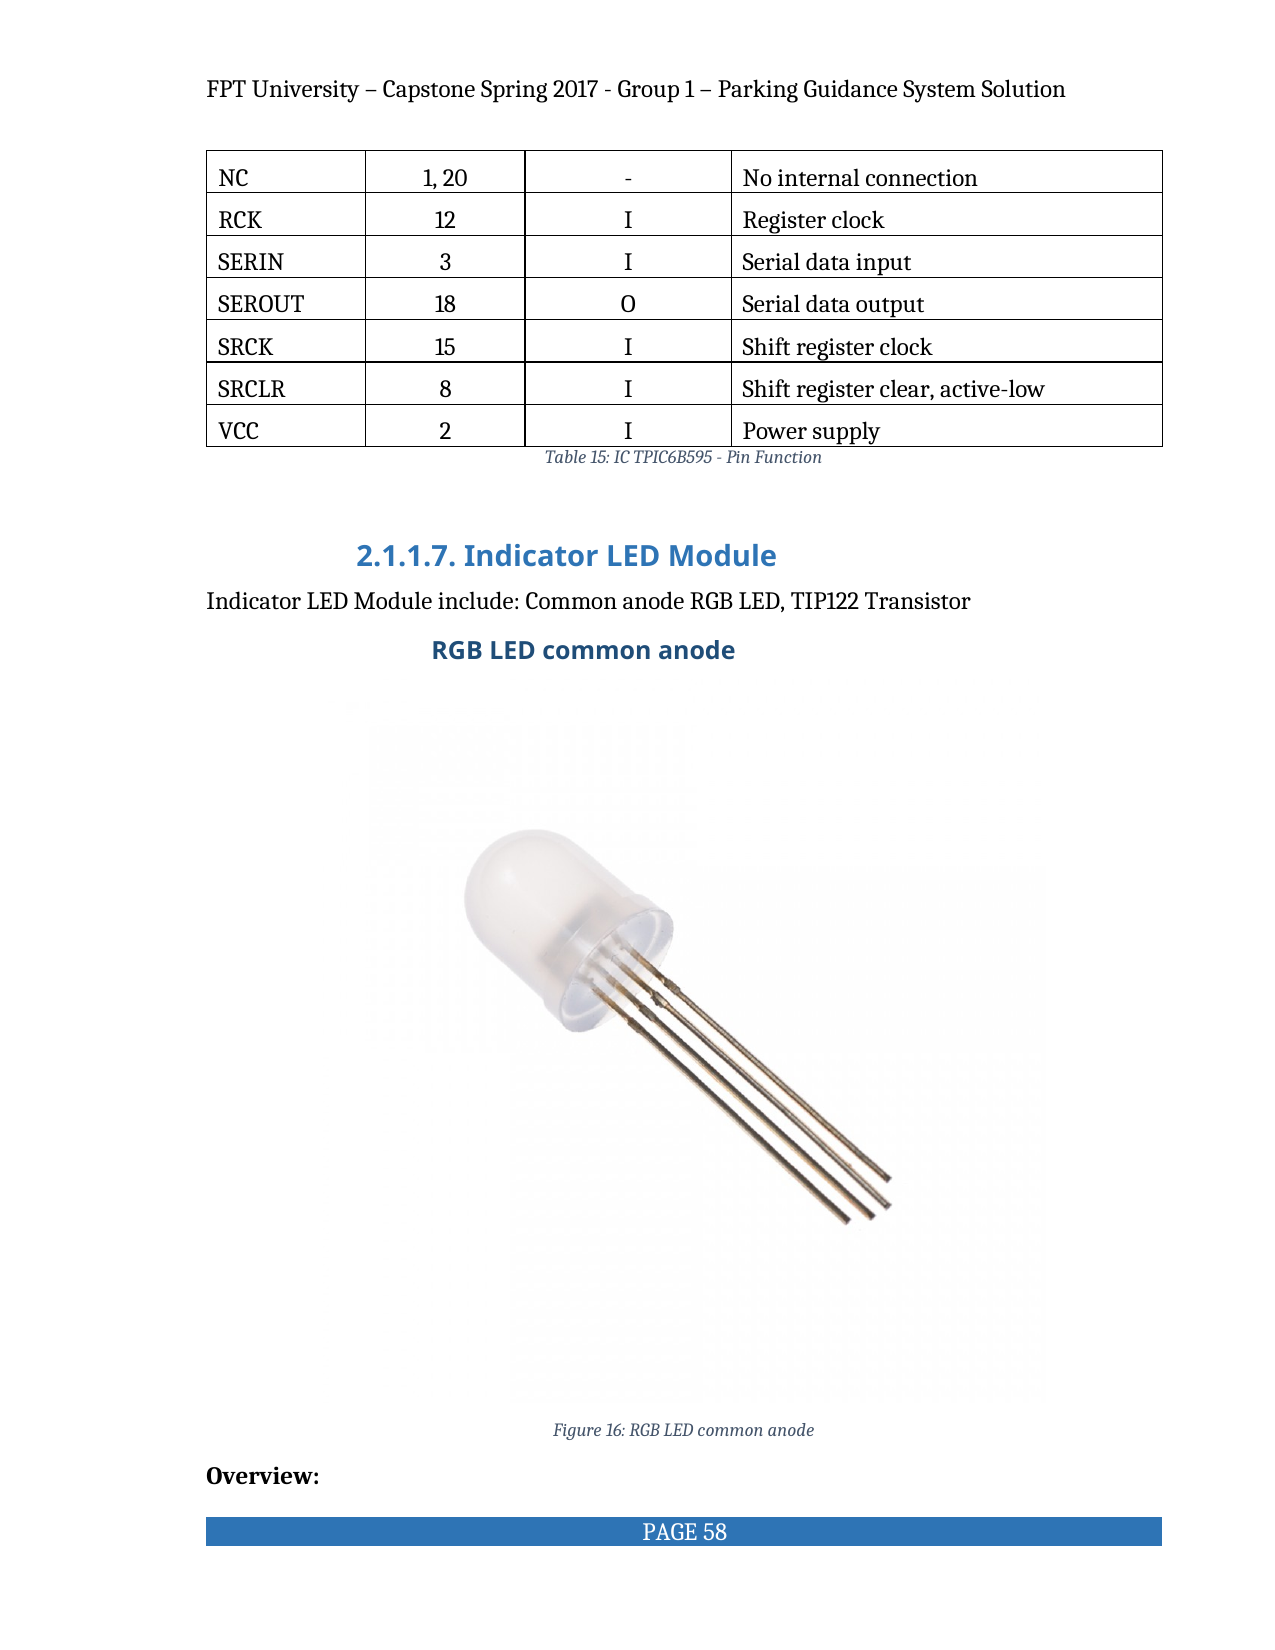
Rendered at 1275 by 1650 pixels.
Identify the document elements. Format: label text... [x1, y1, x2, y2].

text Overview: [206, 1462, 1162, 1491]
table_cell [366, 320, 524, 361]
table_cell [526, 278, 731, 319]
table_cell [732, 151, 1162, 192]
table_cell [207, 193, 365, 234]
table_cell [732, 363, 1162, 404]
subtitle Indicator LED Module [206, 535, 1162, 574]
text Figure 16: RGB LED common anode [206, 1419, 1162, 1441]
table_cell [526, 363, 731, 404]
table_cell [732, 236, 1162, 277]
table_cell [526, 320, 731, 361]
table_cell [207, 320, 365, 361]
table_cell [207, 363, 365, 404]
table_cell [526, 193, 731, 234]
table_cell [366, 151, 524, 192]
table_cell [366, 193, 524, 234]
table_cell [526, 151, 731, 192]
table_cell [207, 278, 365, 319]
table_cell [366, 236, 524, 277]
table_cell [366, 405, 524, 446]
picture [322, 679, 1047, 1403]
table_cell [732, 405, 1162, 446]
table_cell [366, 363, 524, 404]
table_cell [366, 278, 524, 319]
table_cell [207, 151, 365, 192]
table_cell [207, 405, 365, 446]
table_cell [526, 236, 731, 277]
subtitle RGB LED common anode [356, 632, 1162, 667]
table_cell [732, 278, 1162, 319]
text Indicator LED Module include: Common anode RGB LED, TIP122 Transistor [206, 587, 1162, 616]
text Table 15: IC TPIC6B595 - Pin Function [206, 447, 1162, 469]
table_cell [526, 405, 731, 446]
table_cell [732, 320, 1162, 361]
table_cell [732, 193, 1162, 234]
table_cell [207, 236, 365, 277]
